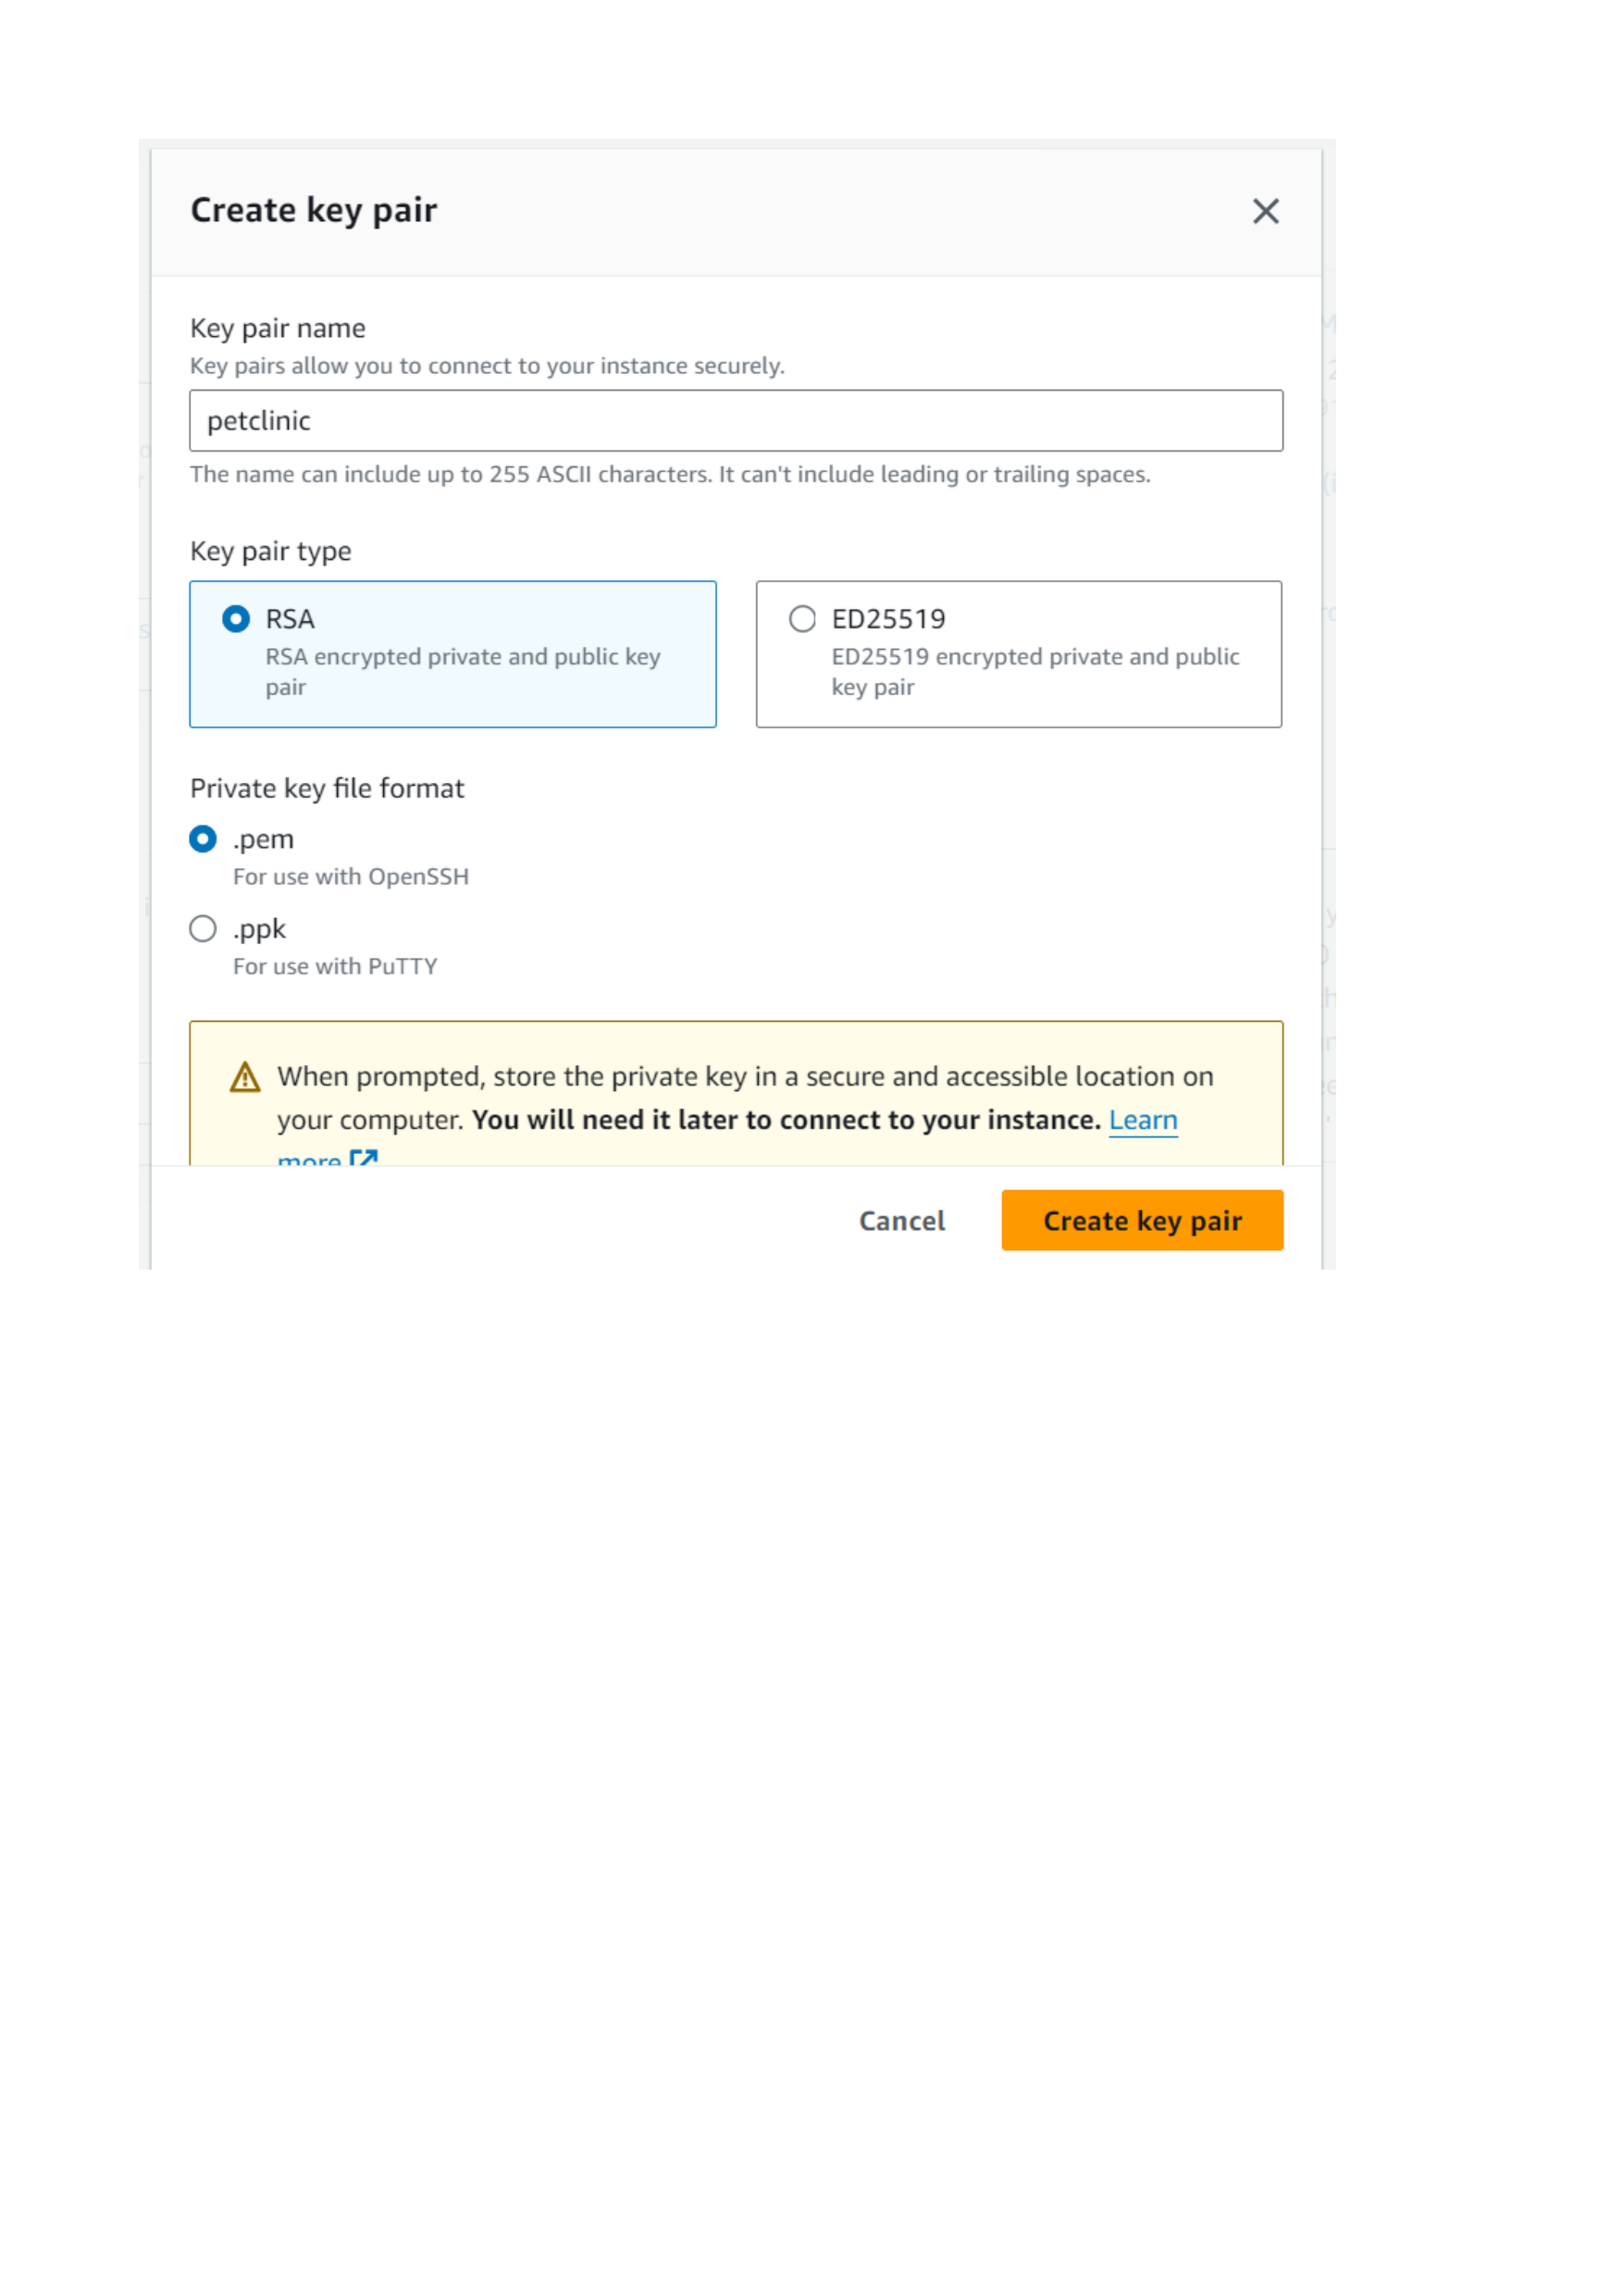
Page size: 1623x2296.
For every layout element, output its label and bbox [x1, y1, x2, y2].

picture [139, 139, 1336, 1270]
